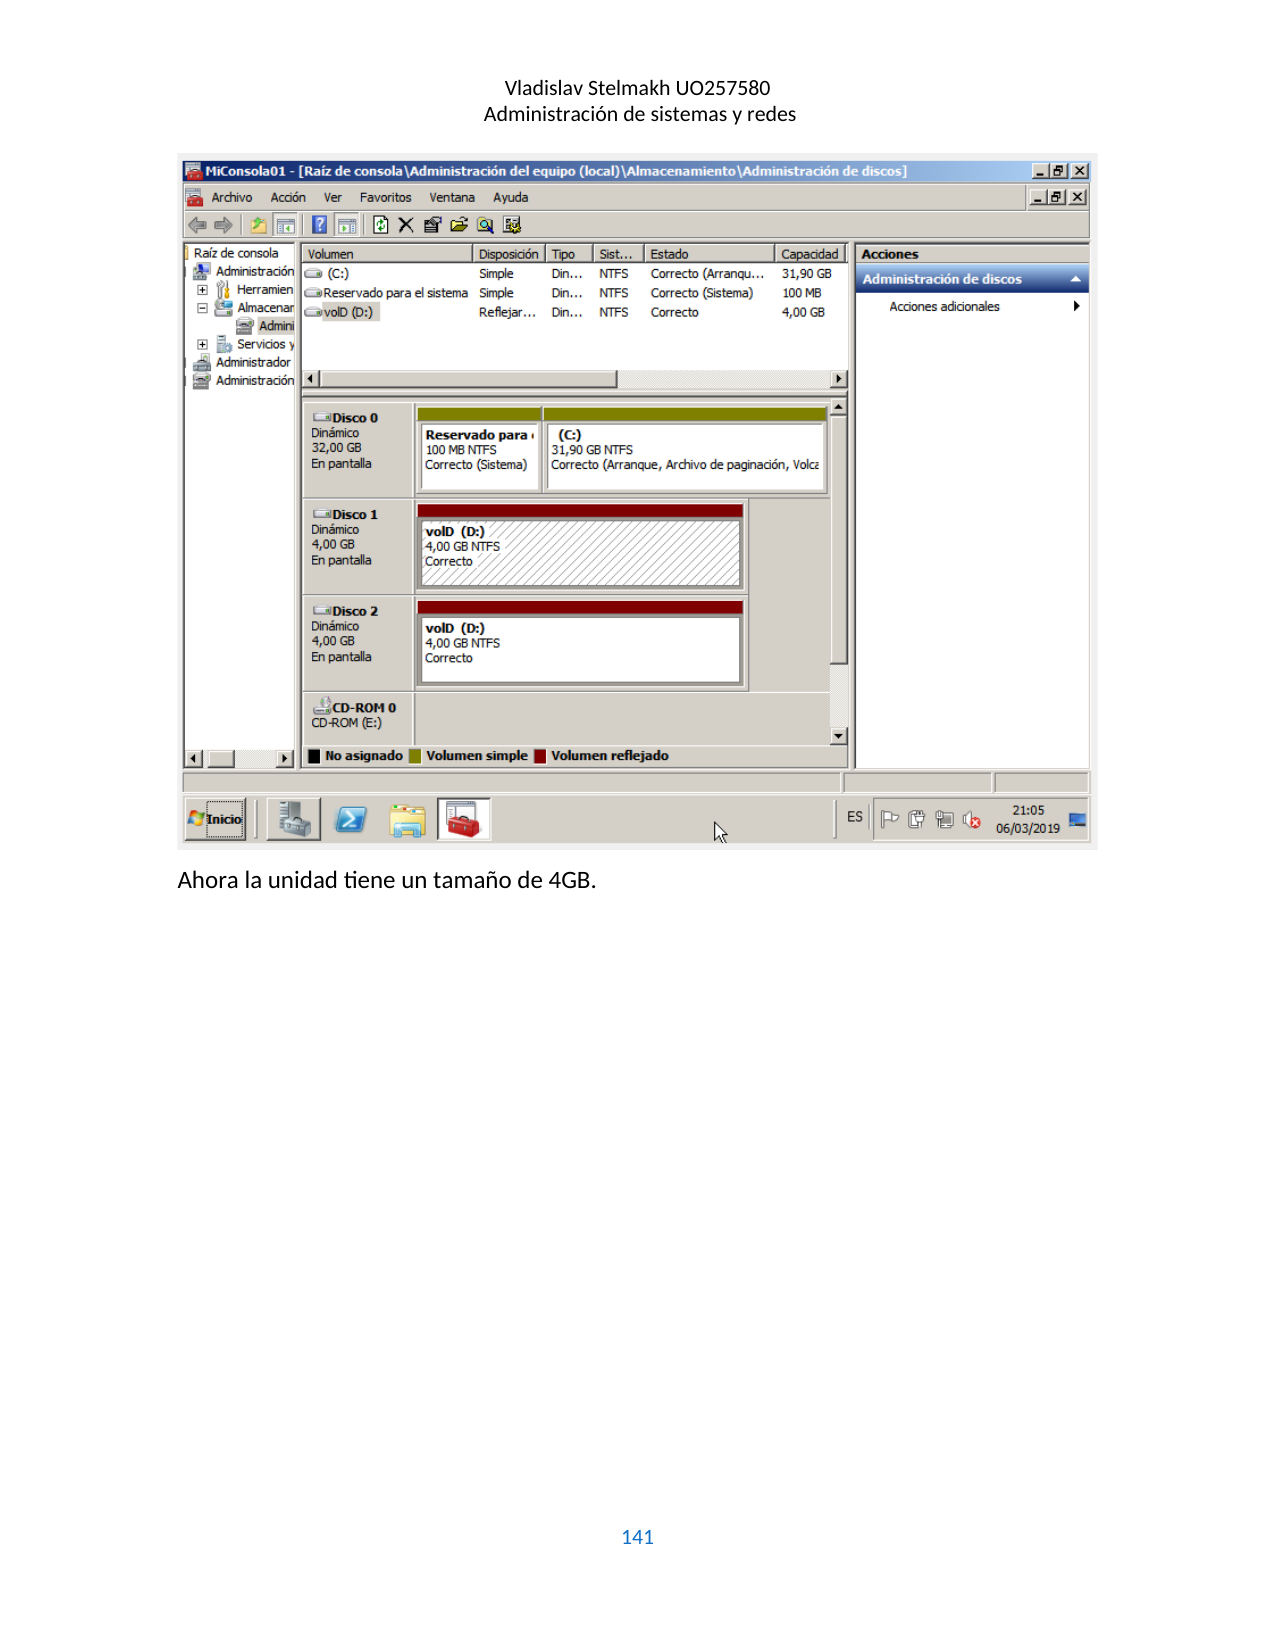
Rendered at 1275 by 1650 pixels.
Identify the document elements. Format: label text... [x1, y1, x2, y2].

text Ahora la unidad tiene un tamaño de 4GB. [177, 865, 1098, 895]
picture [177, 153, 1098, 850]
